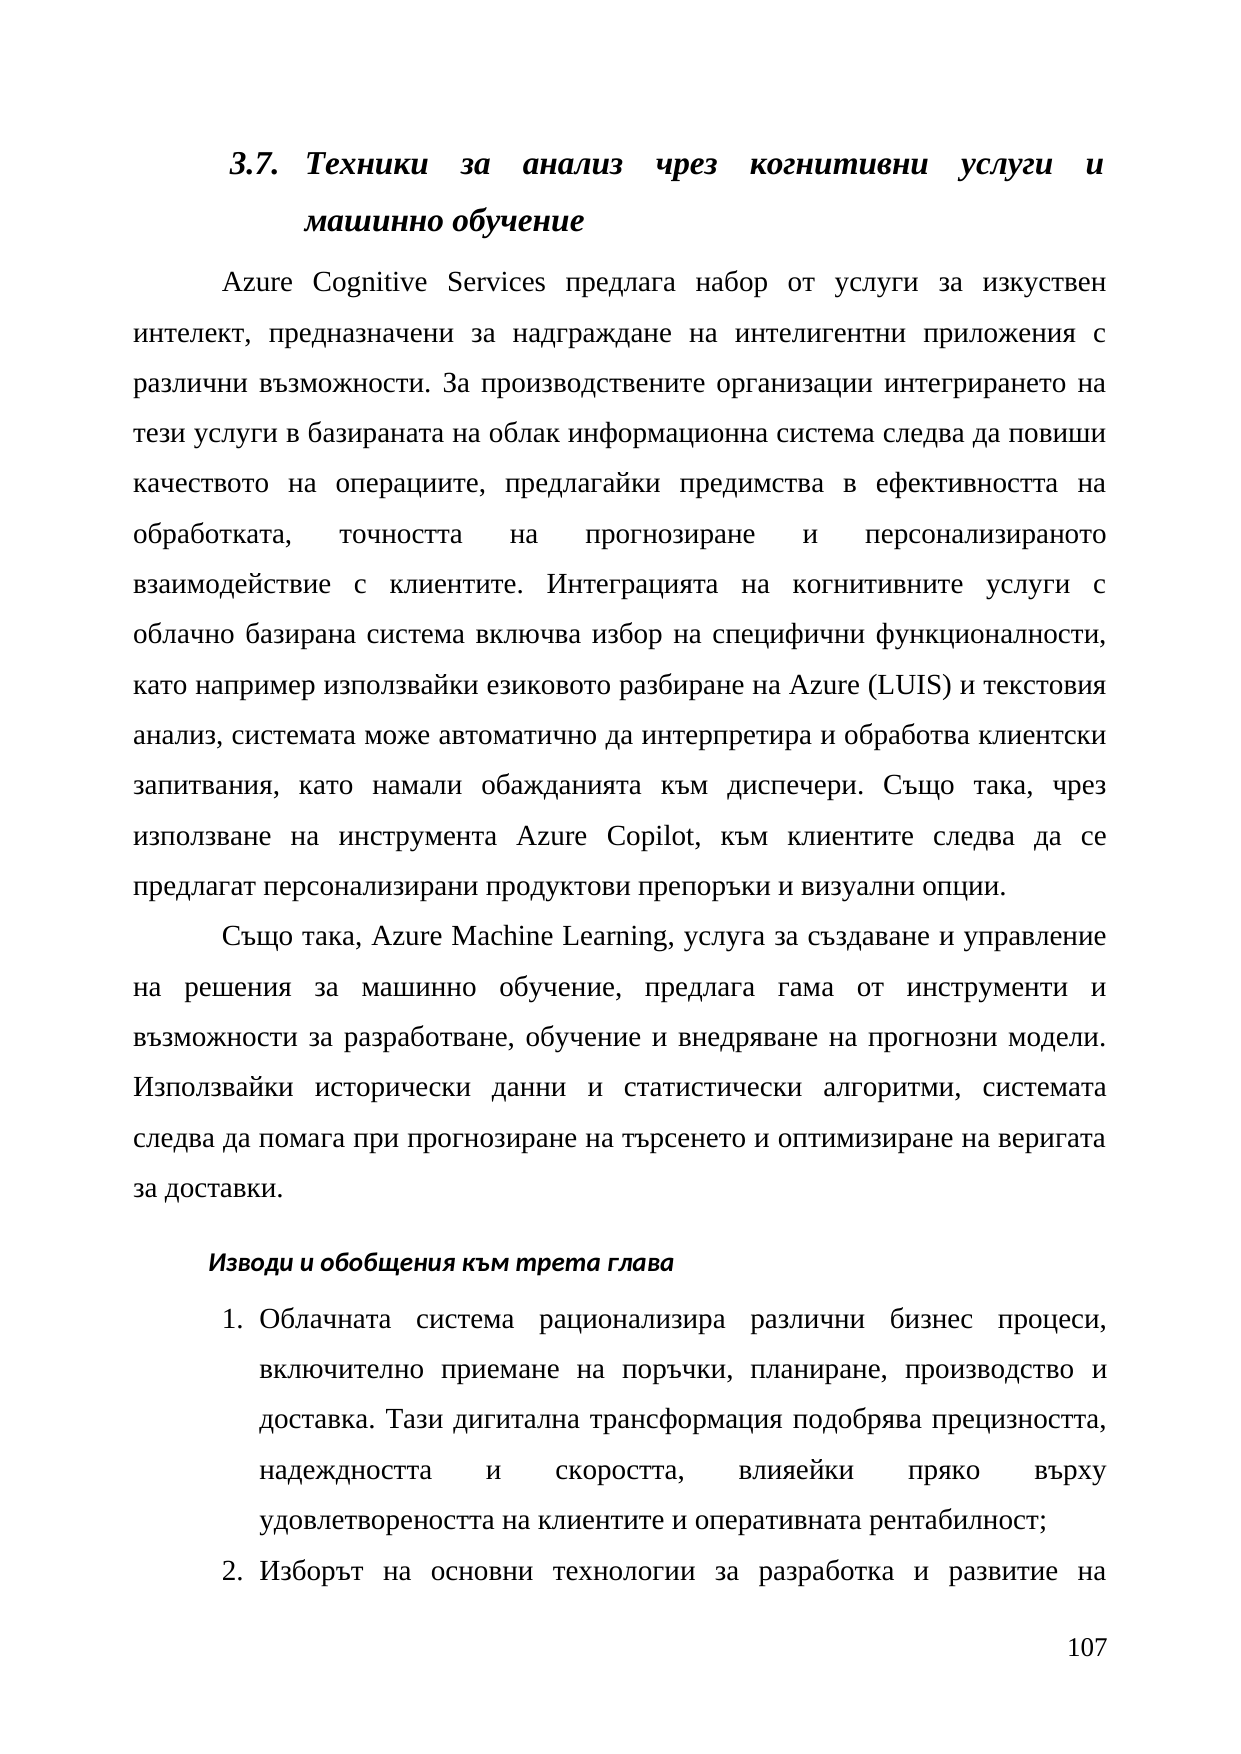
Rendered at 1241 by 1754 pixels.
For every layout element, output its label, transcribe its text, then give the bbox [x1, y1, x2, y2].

subtitle Изводи и обобщения към трета глава [133, 1245, 1107, 1278]
list Oблачната система рационализира различни бизнес процеси, включително приемане на поръчки, планиране, производство и доставка. Тази дигитална трансформация подобрява прецизността, надеждността и скоростта, влияейки пряко върху удовлетвореността на клиентите и оперативната рентабилност; [222, 1301, 1107, 1536]
text Azure Cognitive Services предлага набор от услуги за изкуствен интелект, предназначени за надграждане на интелигентни приложения с различни възможности. За производствените организации интегрирането на тези услуги в базираната на облак информационна система следва да повиши качеството на операциите, предлагайки предимства в ефективността на обработката, точността на прогнозиране и персонализираното взаимодействие с клиентите. Интеграцията на когнитивните услуги с облачно базирана система включва избор на специфични функционалности, като например използвайки езиковото разбиране на Azure (LUIS) и текстовия анализ, системата може автоматично да интерпретира и обработва клиентски запитвания, като намали обажданията към диспечери. Също така, чрез използване на инструмента Azure Copilot, към клиентите следва да се предлагат персонализирани продуктови препоръки и визуални опции. [133, 264, 1107, 902]
subtitle Техники за анализ чрез когнитивни услуги и машинно обучение [229, 143, 1107, 239]
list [222, 1553, 1107, 1586]
text Също така, Azure Machine Learning, услуга за създаване и управление на решения за машинно обучение, предлага гама от инструменти и възможности за разработване, обучение и внедряване на прогнозни модели. Използвайки исторически данни и статистически алгоритми, системата следва да помага при прогнозиране на търсенето и оптимизиране на веригата за доставки. [133, 918, 1107, 1203]
